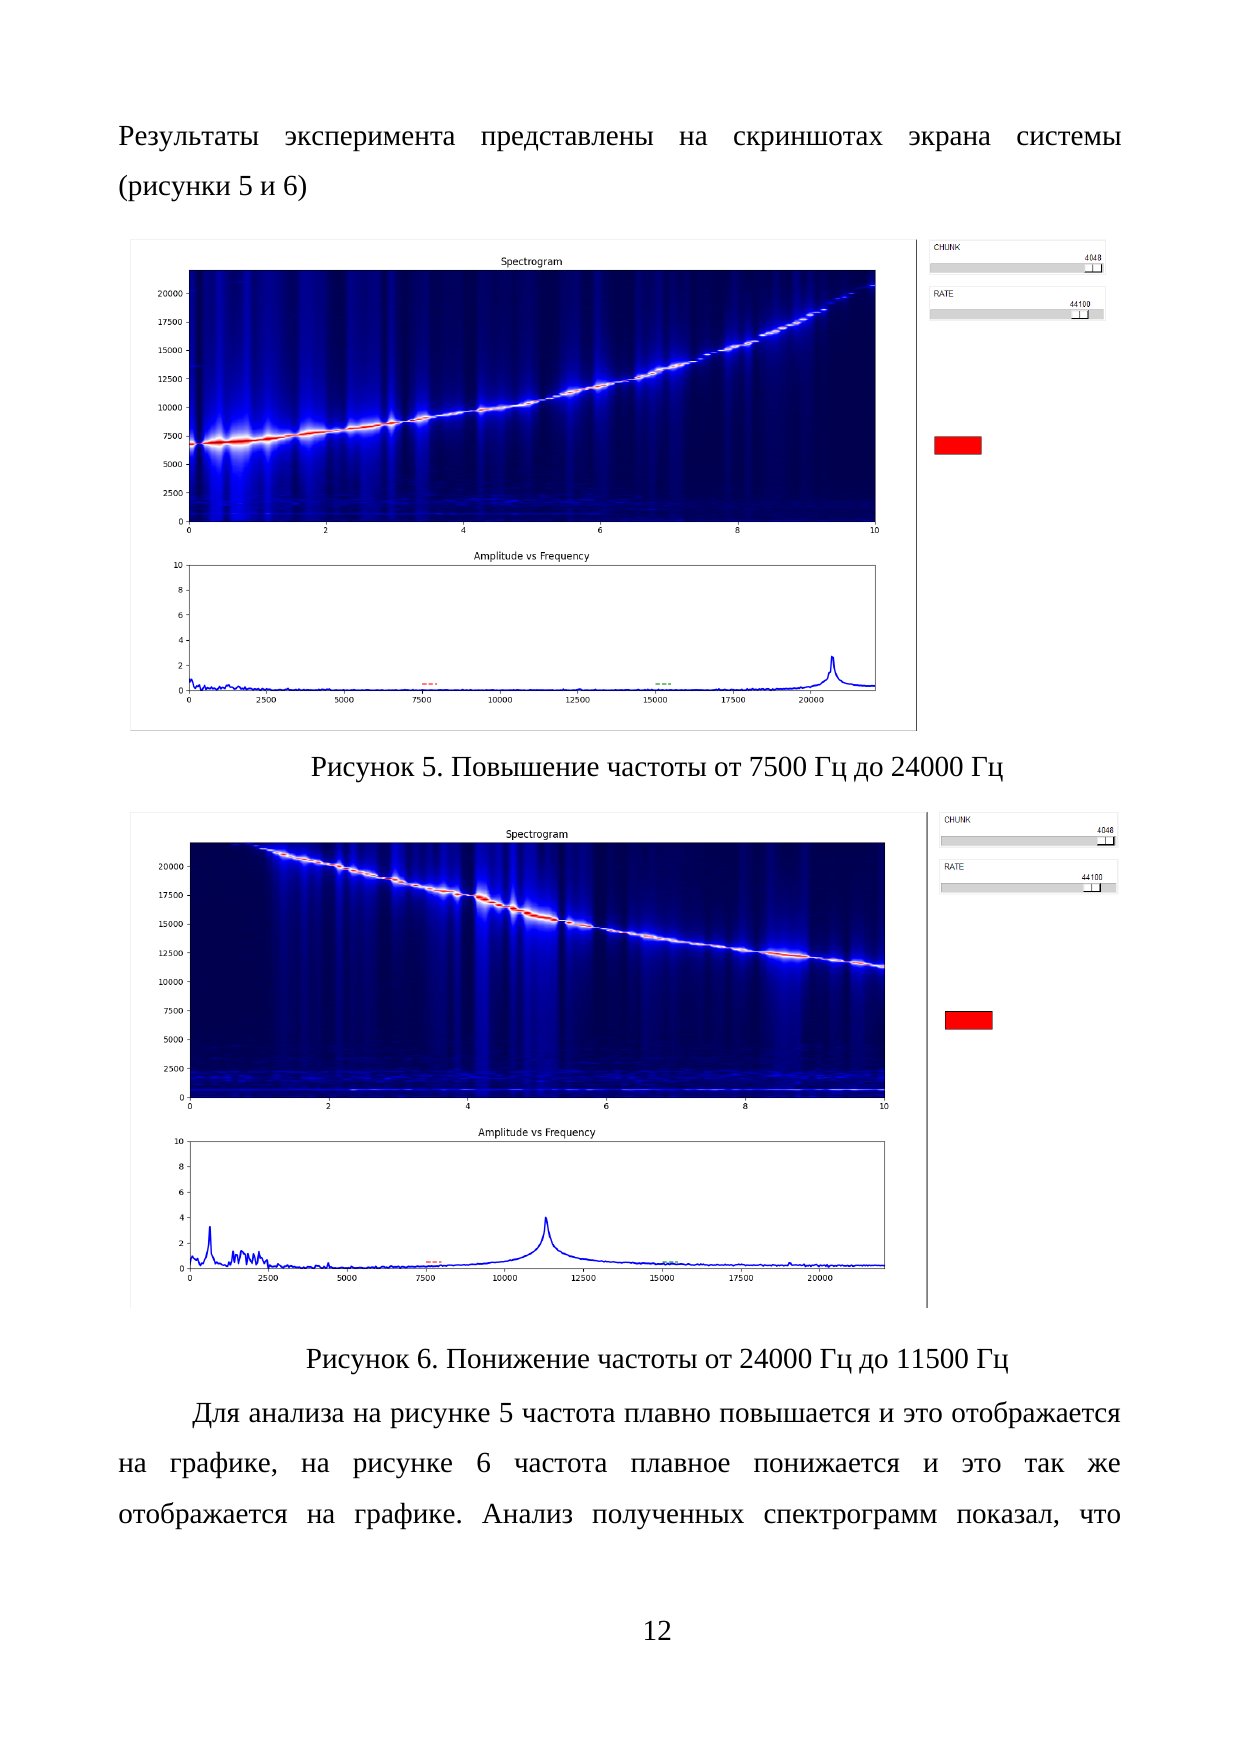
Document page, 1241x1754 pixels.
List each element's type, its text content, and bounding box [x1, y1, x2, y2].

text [118, 1395, 1122, 1529]
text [118, 118, 1122, 202]
picture [118, 803, 1124, 1308]
picture [118, 235, 1124, 731]
text Рисунок 5. Повышение частоты от 7500 Гц до 24000 Гц [118, 749, 1122, 783]
text Рисунок 6. Понижение частоты от 24000 Гц до 11500 Гц [118, 1341, 1122, 1374]
